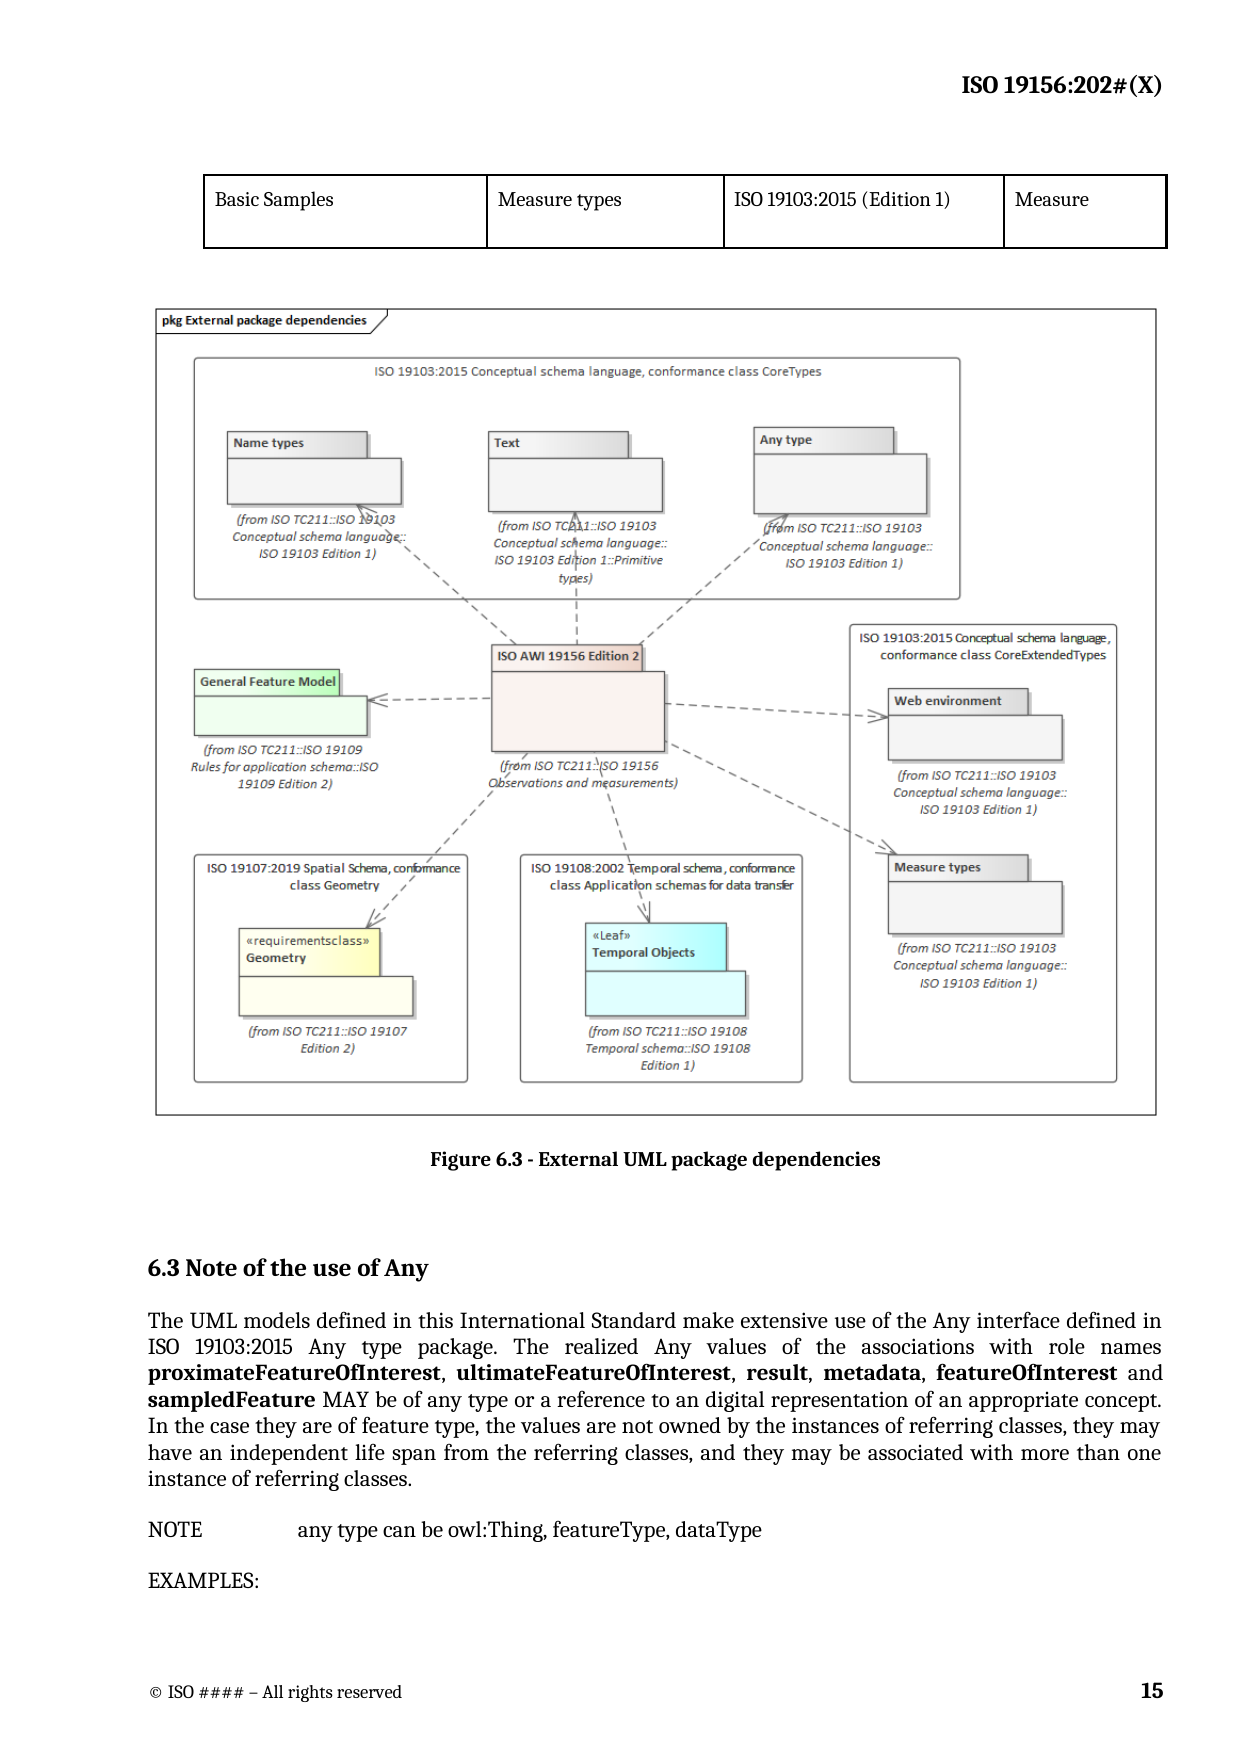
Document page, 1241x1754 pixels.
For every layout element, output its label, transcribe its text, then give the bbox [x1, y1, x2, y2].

text NOTE any type can be owl:Thing, featureType, dataType [148, 1517, 1163, 1543]
subtitle Note of the use of Any [148, 1254, 1163, 1282]
text The UML models defined in this International Standard make extensive use of the Any interface defined in ISO 19103:2015 Any type package. The realized Any values of the associations with role names proximateFeatureOfInterest, ultimateFeatureOfInterest, result, metadata, featureOfInterest and sampledFeature MAY be of any type or a reference to an digital representation of an appropriate concept. In the case they are of feature type, the values are not owned by the instances of referring classes, they may have an independent life span from the referring classes, and they may be associated with more than one instance of referring classes. [148, 1307, 1163, 1492]
table_cell Measure [1005, 176, 1165, 247]
picture [147, 300, 1164, 1122]
table_cell ISO 19103:2015 (Edition 1) [725, 176, 1003, 247]
table_cell Basic Samples [205, 176, 486, 247]
text EXAMPLES: [148, 1568, 1163, 1595]
text Figure 6.3 - External UML package dependencies [148, 1146, 1163, 1171]
table_cell Measure types [488, 176, 723, 247]
